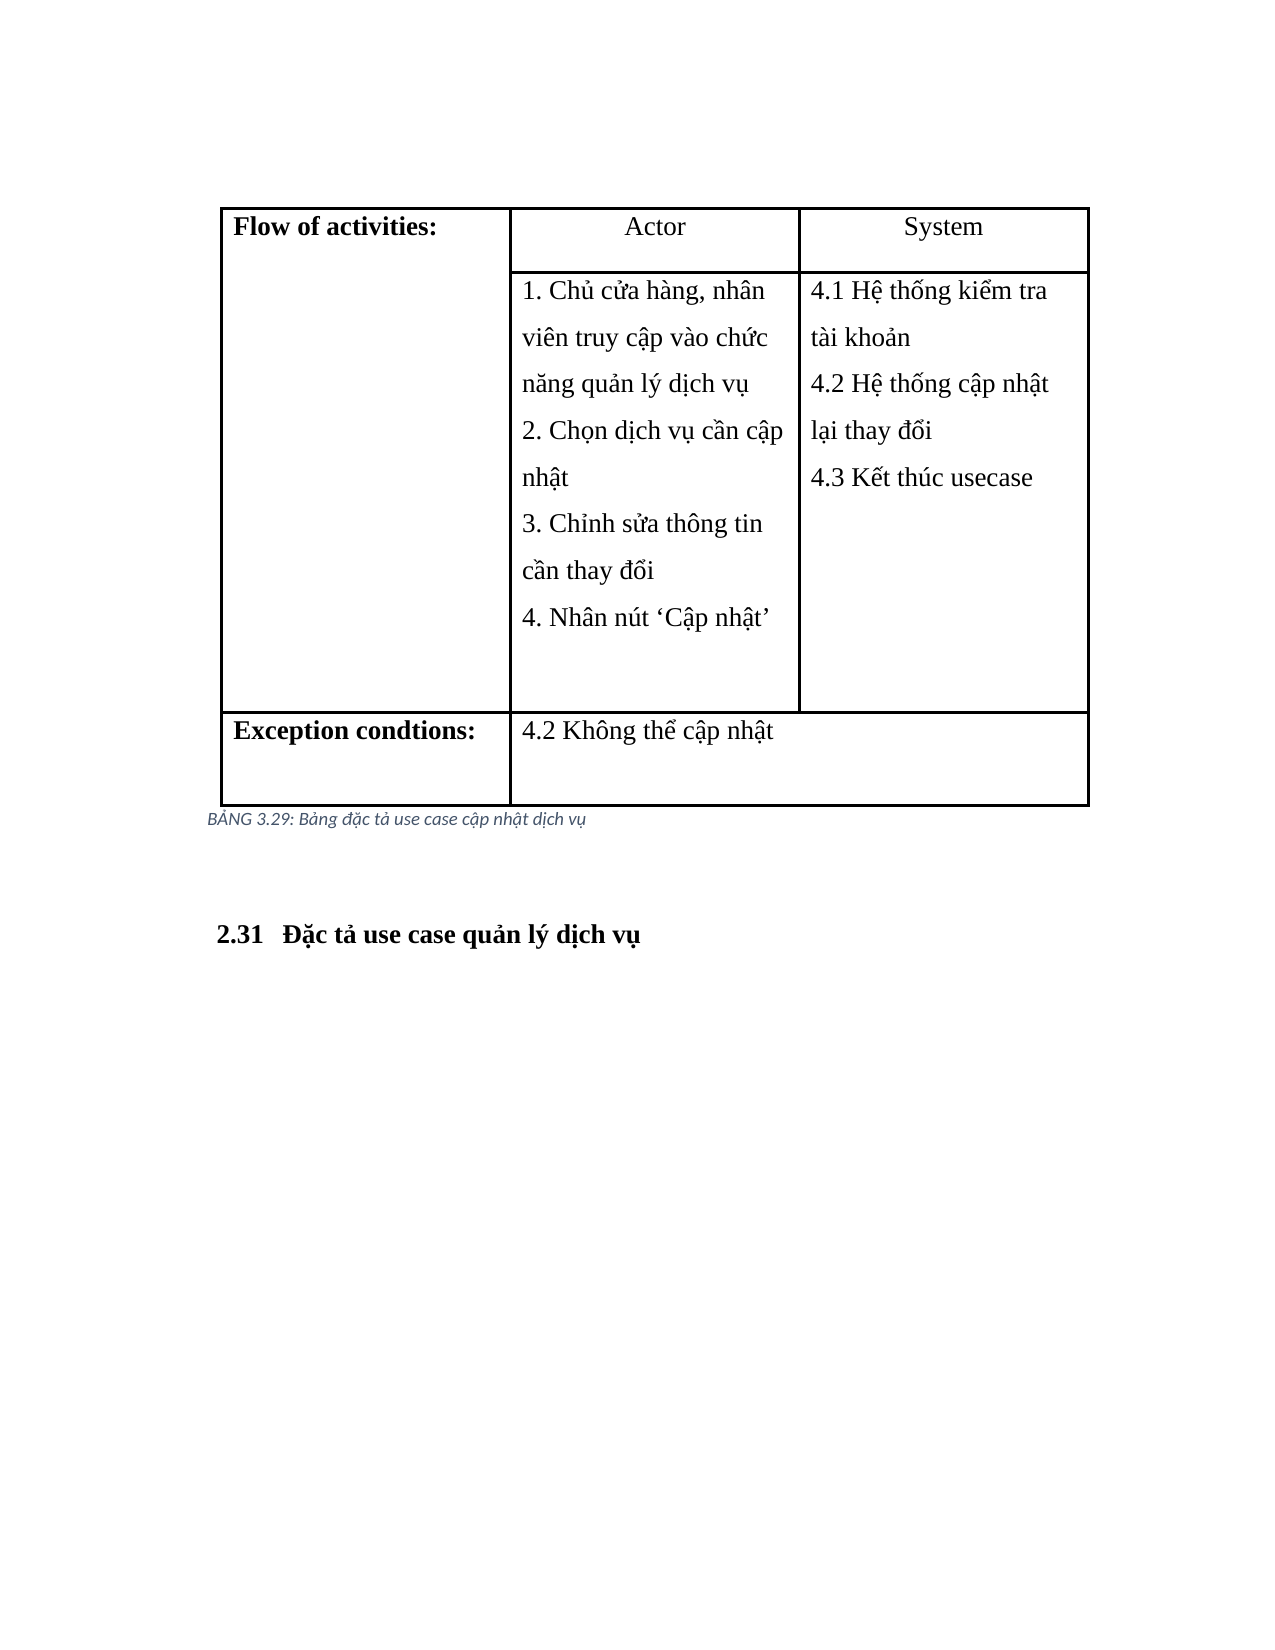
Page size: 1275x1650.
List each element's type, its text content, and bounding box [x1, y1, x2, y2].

table_cell Flow of activities: [223, 210, 509, 271]
table_cell System [801, 210, 1087, 271]
table_cell 1. Chủ cửa hàng, nhân viên truy cập vào chức năng quản lý dịch vụ 2. Chọn dịch vụ cần cập nhật 3. Chỉnh sửa thông tin cần thay đổi 4. Nhân nút ‘Cập nhật’ [512, 274, 798, 711]
table_cell Exception condtions: [223, 714, 509, 803]
list Đặc tả use case quản lý dịch vụ [216, 918, 1156, 949]
table_cell Actor [512, 210, 798, 271]
table_cell 4.1 Hệ thống kiểm tra tài khoản 4.2 Hệ thống cập nhật lại thay đổi 4.3 Kết thúc usecase [801, 274, 1087, 711]
table_cell 4.2 Không thể cập nhật [512, 714, 1087, 803]
table_cell [223, 271, 509, 711]
